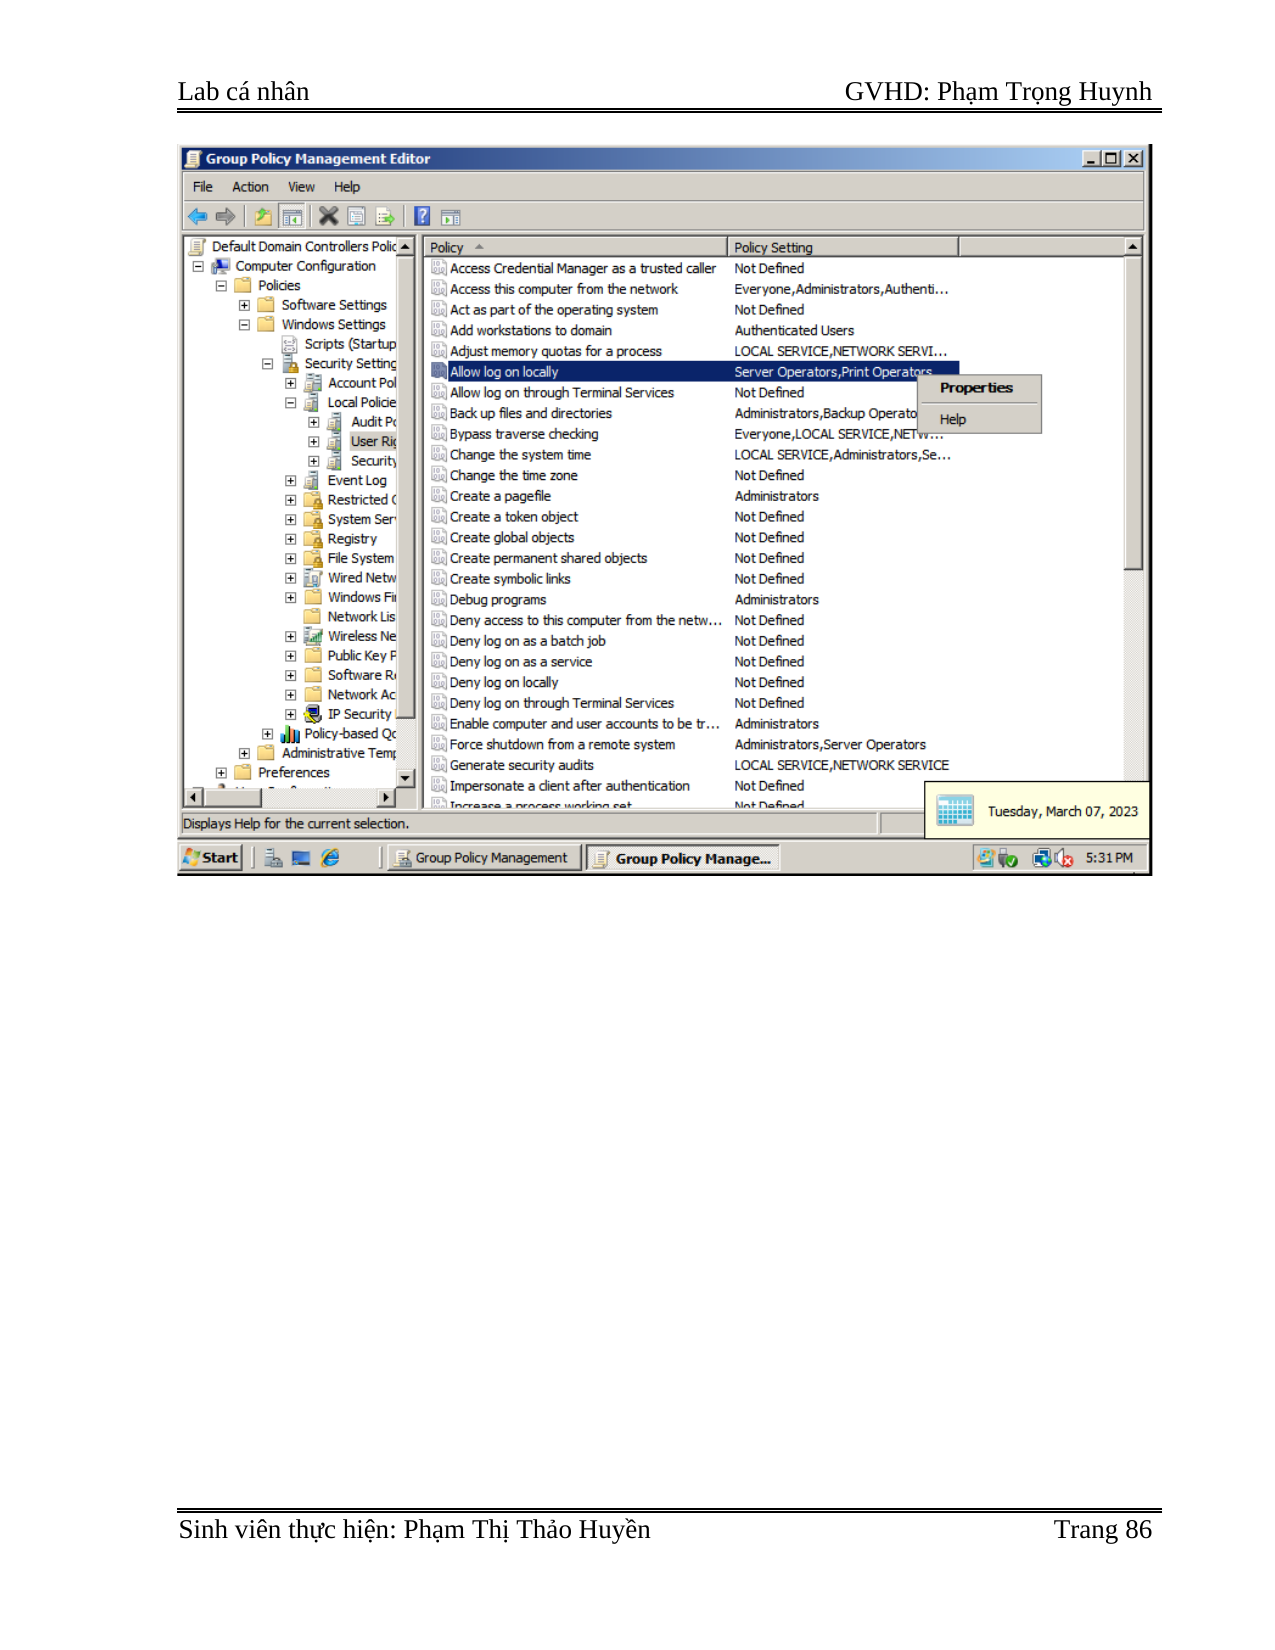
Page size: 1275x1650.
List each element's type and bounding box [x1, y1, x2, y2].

picture [177, 144, 1153, 876]
